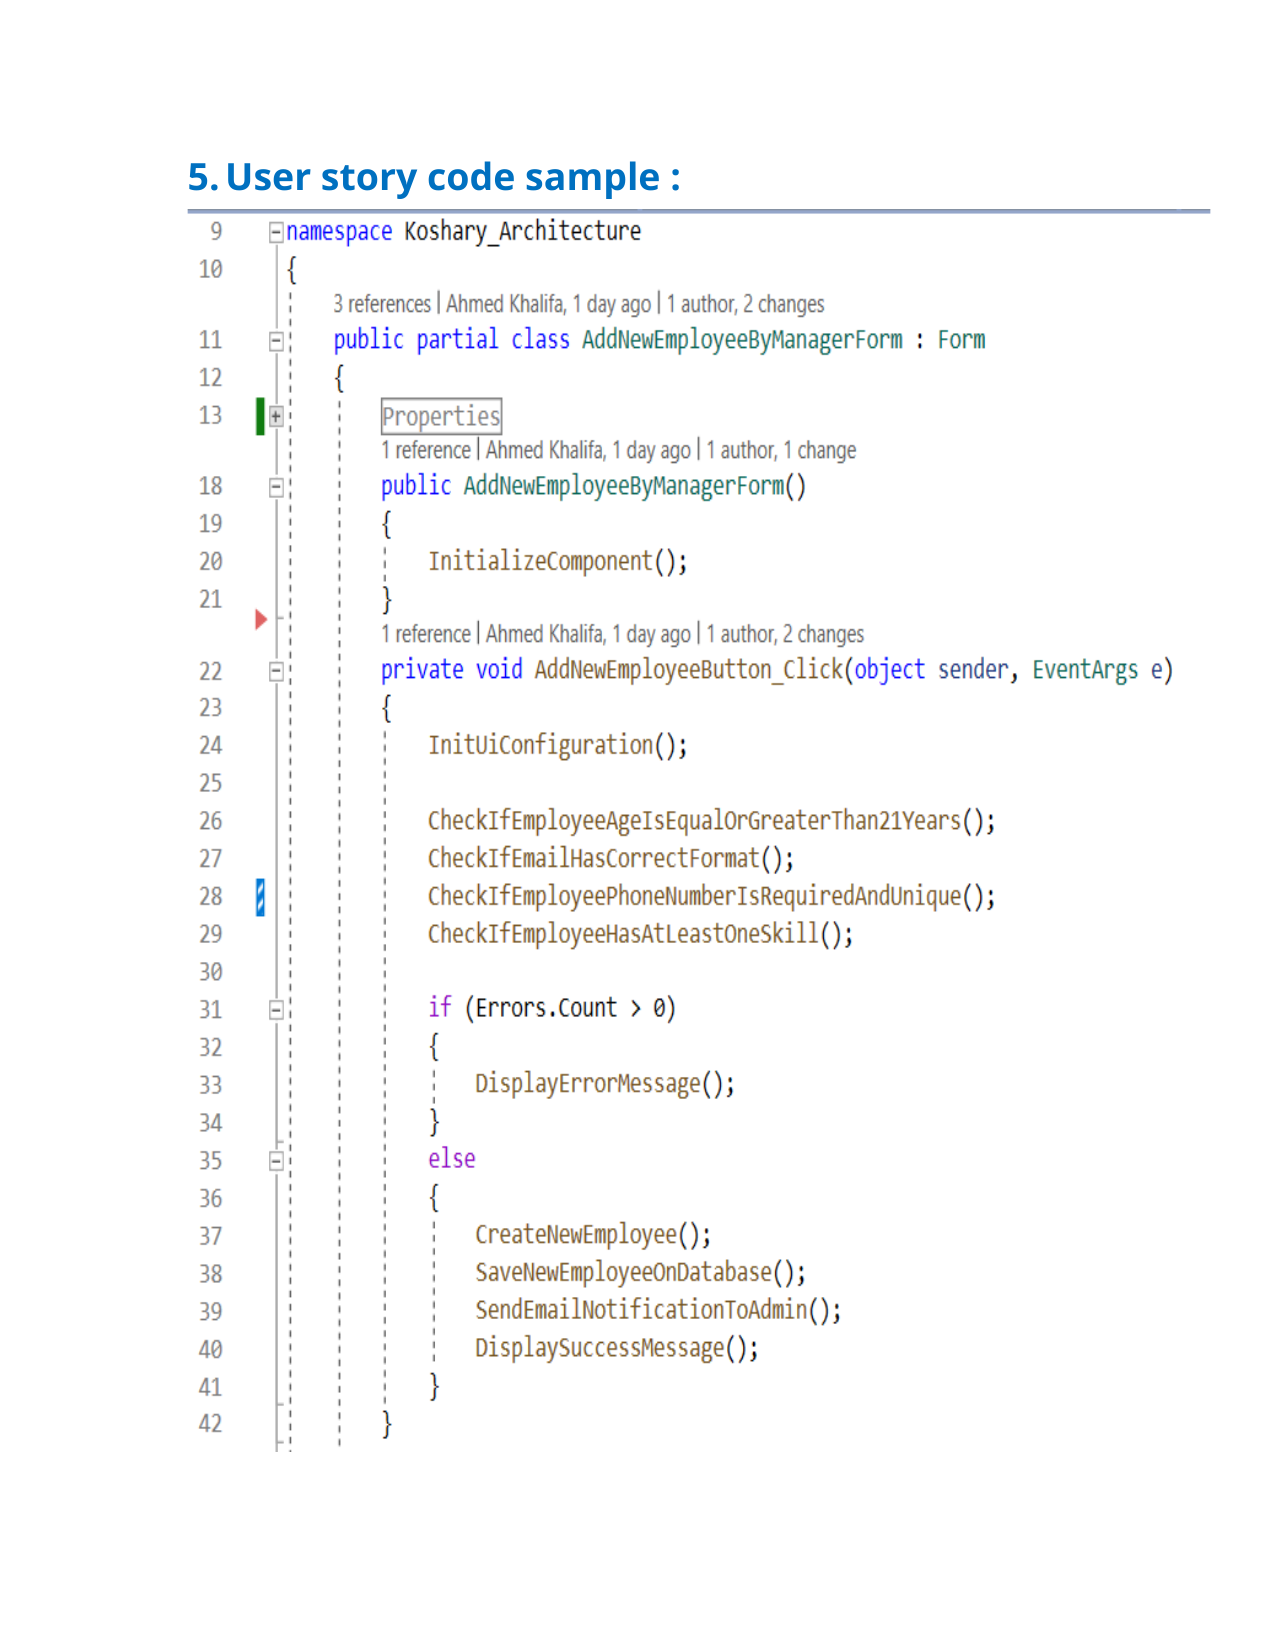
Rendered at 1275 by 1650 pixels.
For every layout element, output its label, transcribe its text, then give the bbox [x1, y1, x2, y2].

picture [187, 209, 1211, 1452]
list User story code sample : [187, 150, 1125, 201]
